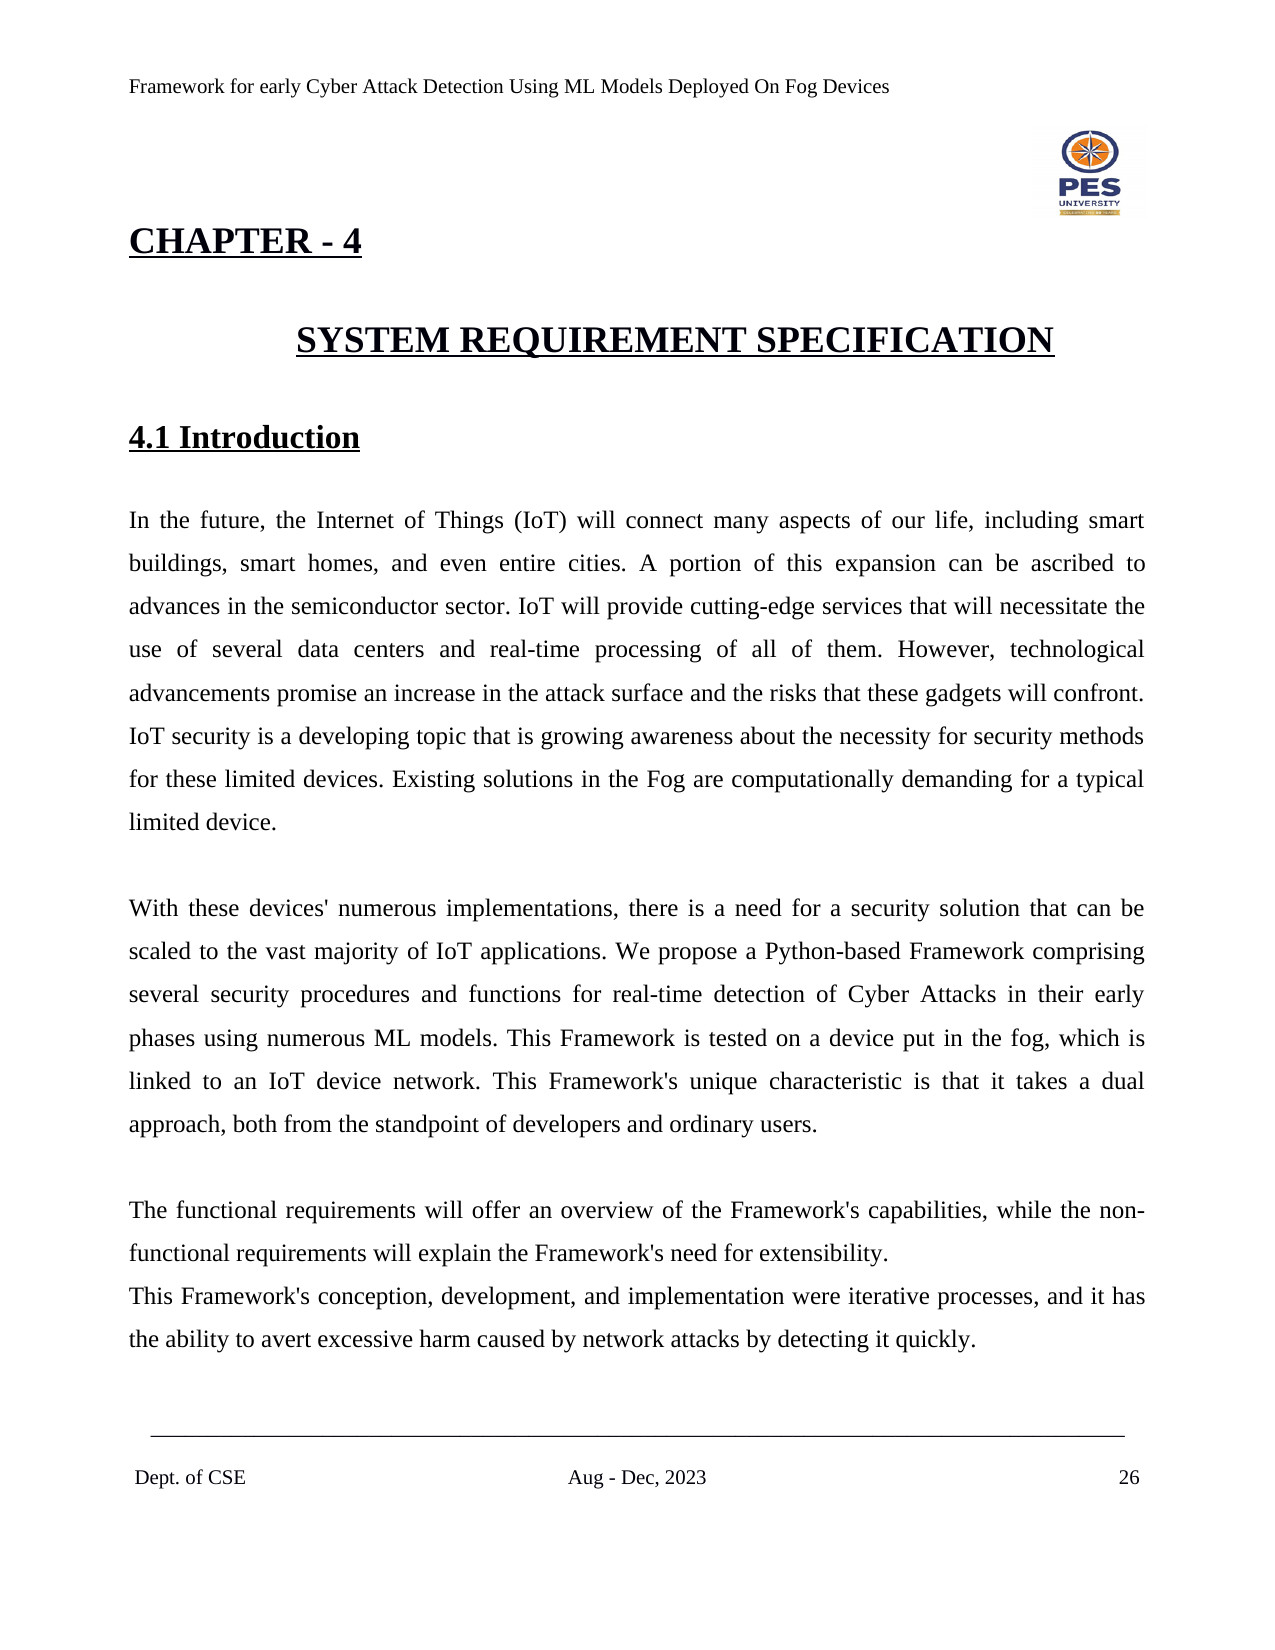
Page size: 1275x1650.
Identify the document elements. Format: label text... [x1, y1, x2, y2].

text With these devices' numerous implementations, there is a need for a security solution that can be scaled to the vast majority of IoT applications. We propose a Python-based Framework comprising several security procedures and functions for real-time detection of Cyber Attacks in their early phases using numerous ML models. This Framework is tested on a device put in the fog, which is linked to an IoT device network. This Framework's unique characteristic is that it takes a dual approach, both from the standpoint of developers and ordinary users. [128, 1089, 1146, 1138]
text This Framework's conception, development, and implementation were iterative processes, and it has the ability to avert excessive harm caused by network attacks by detecting it quickly. [128, 1291, 1146, 1353]
text CHAPTER - 4 [128, 219, 1146, 262]
text 4.1 Introduction [128, 417, 1146, 455]
text In the future, the Internet of Things (IoT) will connect many aspects of our life, including smart buildings, smart homes, and even entire cities. A portion of this expansion can be ascribed to advances in the semiconductor sector. IoT will provide cutting-edge services that will necessitate the use of several data centers and real-time processing of all of them. However, technological advancements promise an increase in the attack surface and the risks that these gadgets will confront. IoT security is a developing topic that is growing awareness about the necessity for security methods for these limited devices. Existing solutions in the Fog are computationally demanding for a typical limited device. [128, 505, 1146, 554]
text SYSTEM REQUIREMENT SPECIFICATION [147, 318, 1146, 361]
text With these devices' numerous implementations, there is a need for a security solution that can be scaled to the vast majority of IoT applications. We propose a Python-based Framework comprising several security procedures and functions for real-time detection of Cyber Attacks in their early phases using numerous ML models. This Framework is tested on a device put in the fog, which is linked to an IoT device network. This Framework's unique characteristic is that it takes a dual approach, both from the standpoint of developers and ordinary users. [128, 893, 1146, 1088]
text In the future, the Internet of Things (IoT) will connect many aspects of our life, including smart buildings, smart homes, and even entire cities. A portion of this expansion can be ascribed to advances in the semiconductor sector. IoT will provide cutting-edge services that will necessitate the use of several data centers and real-time processing of all of them. However, technological advancements promise an increase in the attack surface and the risks that these gadgets will confront. IoT security is a developing topic that is growing awareness about the necessity for security methods for these limited devices. Existing solutions in the Fog are computationally demanding for a typical limited device. [128, 555, 1146, 836]
picture [1032, 124, 1147, 219]
text The functional requirements will offer an overview of the Framework's capabilities, while the non-functional requirements will explain the Framework's need for extensibility. [128, 1205, 1146, 1267]
